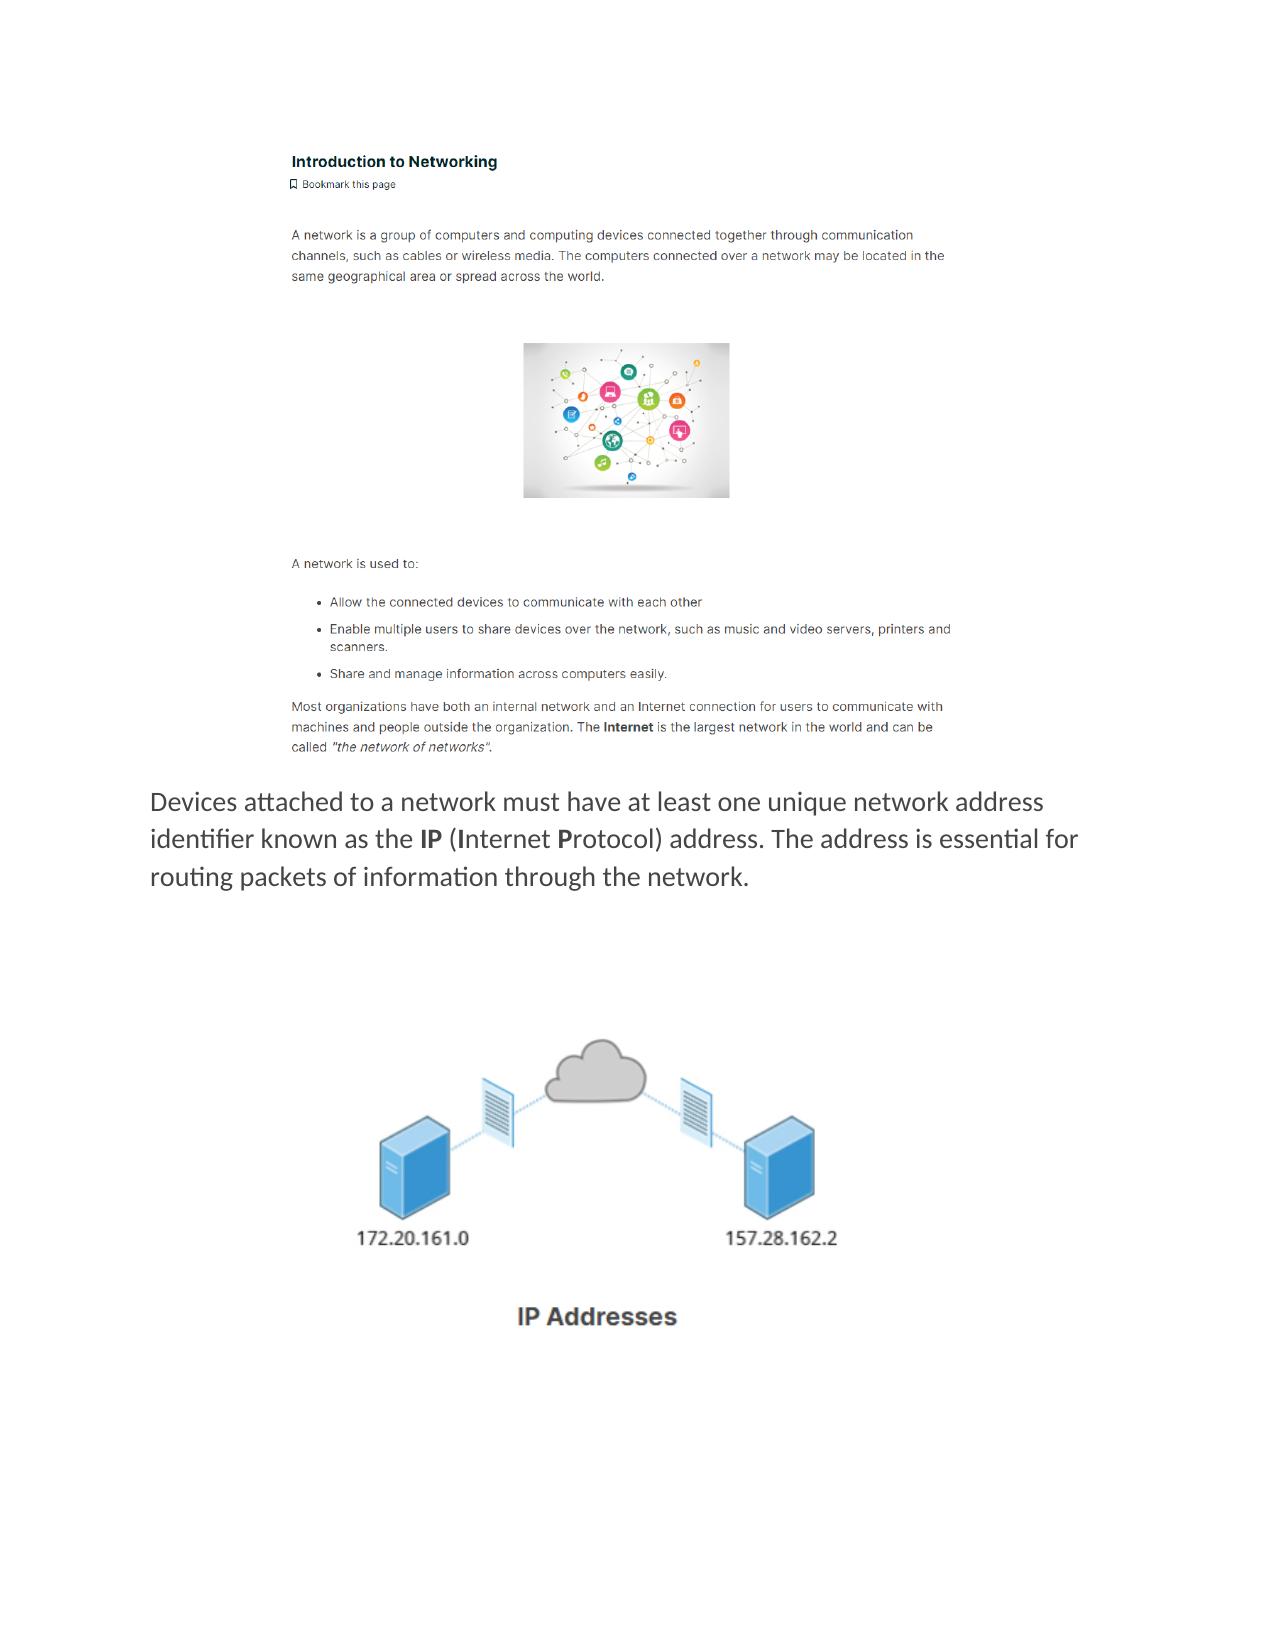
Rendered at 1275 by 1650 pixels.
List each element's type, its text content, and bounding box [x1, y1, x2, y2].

text Devices attached to a network must have at least one unique network address identifier known as the IP (Internet Protocol) address. The address is essential for routing packets of information through the network. [150, 784, 1125, 893]
